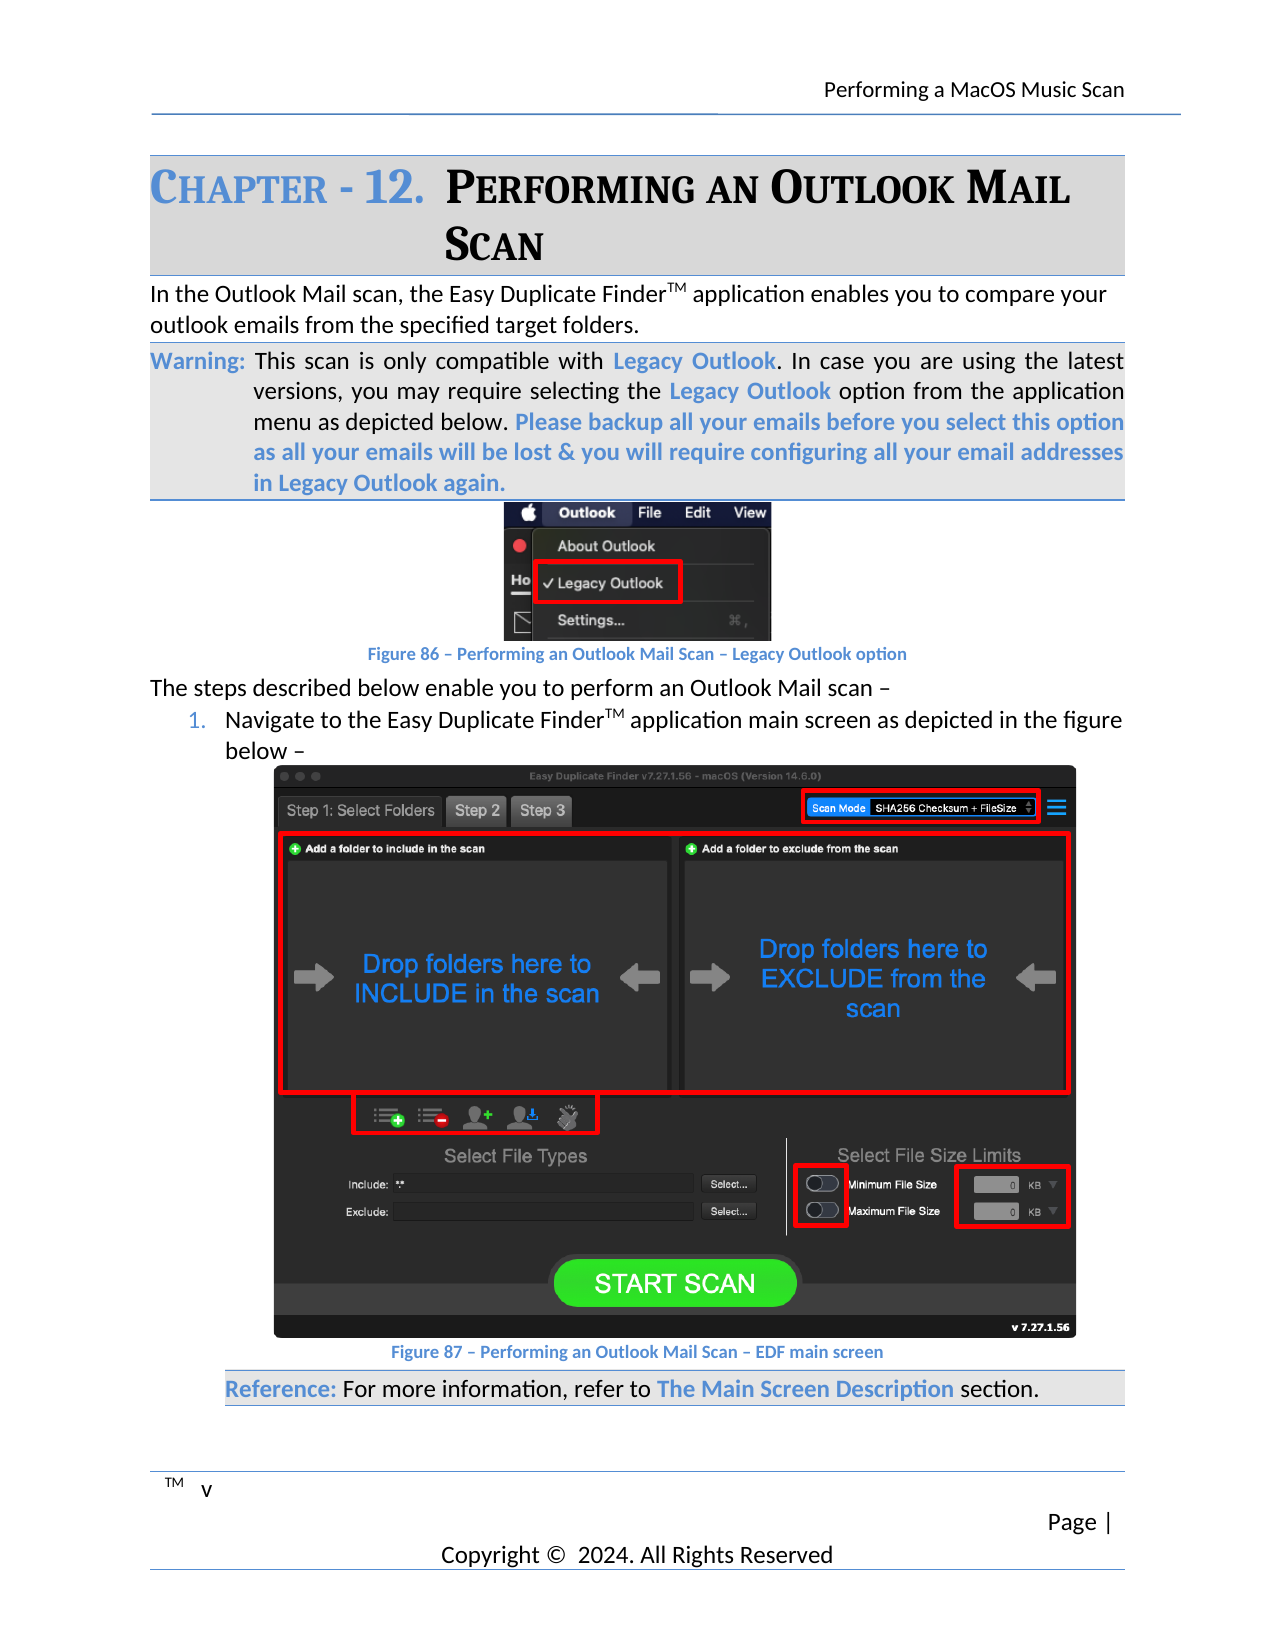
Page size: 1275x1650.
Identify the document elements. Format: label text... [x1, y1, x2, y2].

text The steps described below enable you to perform an Outlook Mail scan – [150, 672, 1125, 702]
text Reference: For more information, refer to The Main Screen Description section. [225, 1371, 1125, 1405]
subtitle Performing an Outlook Mail Scan [150, 156, 1125, 275]
list Navigate to the Easy Duplicate FinderTM application main screen as depicted in the figure below – [187, 704, 1125, 766]
picture [273, 765, 1077, 1338]
text Warning: This scan is only compatible with Legacy Outlook. In case you are using the latest versions, you may require selecting the Legacy Outlook option from the application menu as depicted below. Please backup all your emails before you select this option as all your emails will be lost & you will require configuring all your email addresses in Legacy Outlook again. [150, 343, 1125, 499]
picture [503, 502, 772, 641]
text In the Outlook Mail scan, the Easy Duplicate FinderTM application enables you to compare your outlook emails from the specified target folders. [150, 278, 1125, 339]
